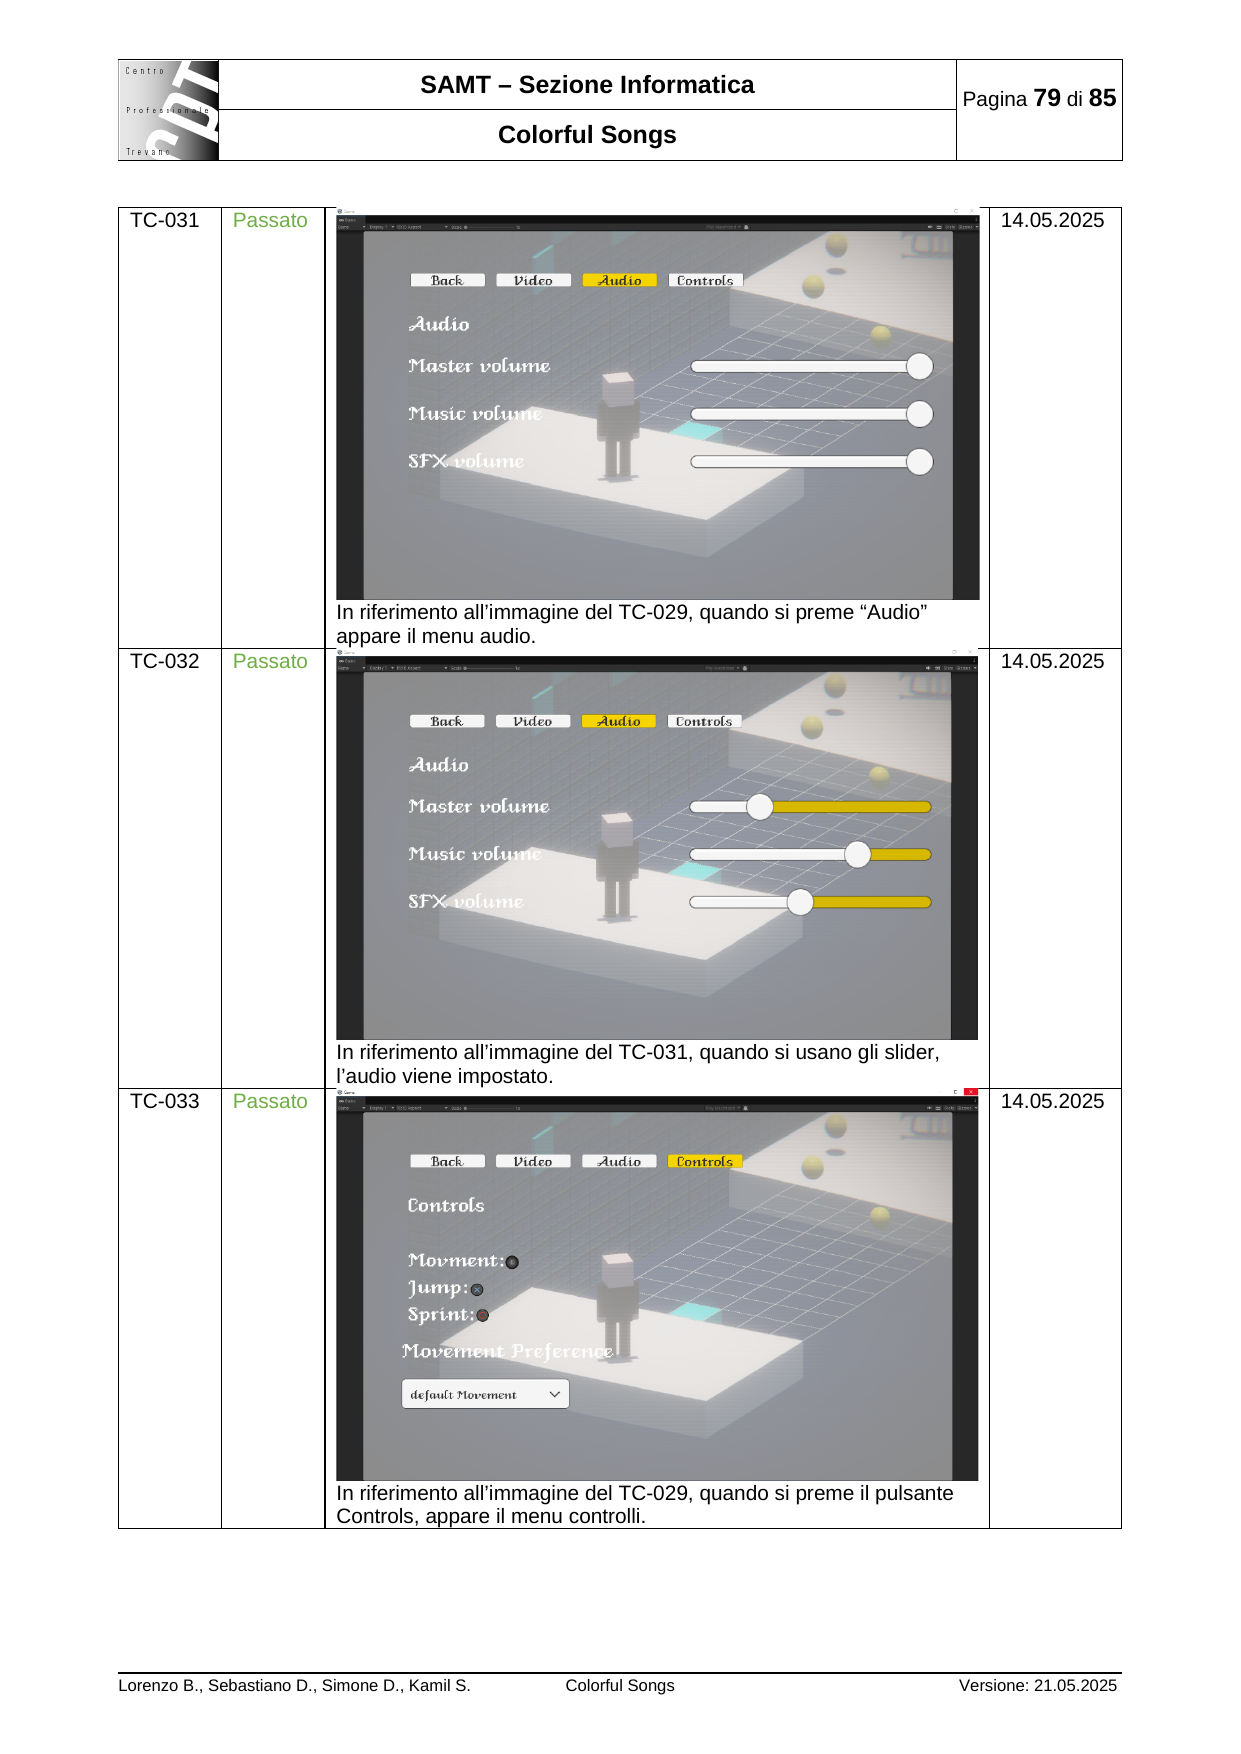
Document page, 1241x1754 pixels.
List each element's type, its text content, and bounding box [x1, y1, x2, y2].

table_cell Passato [222, 208, 324, 648]
picture [336, 207, 980, 600]
picture [118, 60, 219, 160]
table_cell In riferimento all’immagine del TC-029, quando si preme “Audio” appare il menu audio. [326, 208, 989, 648]
table_cell 14.05.2025 [990, 1089, 1121, 1528]
picture [336, 1088, 979, 1481]
picture [336, 648, 978, 1040]
table_cell TC-031 [119, 208, 221, 648]
table_cell TC-033 [119, 1089, 221, 1528]
table_cell 14.05.2025 [990, 649, 1121, 1088]
table_cell In riferimento all’immagine del TC-029, quando si preme il pulsante Controls, appare il menu controlli. [326, 1089, 989, 1528]
table_cell 14.05.2025 [990, 208, 1121, 648]
table_cell Passato [222, 1089, 324, 1528]
table_cell TC-032 [119, 649, 221, 1088]
table_cell Passato [222, 649, 324, 1088]
table_cell In riferimento all’immagine del TC-031, quando si usano gli slider, l’audio viene impostato. [326, 649, 989, 1088]
